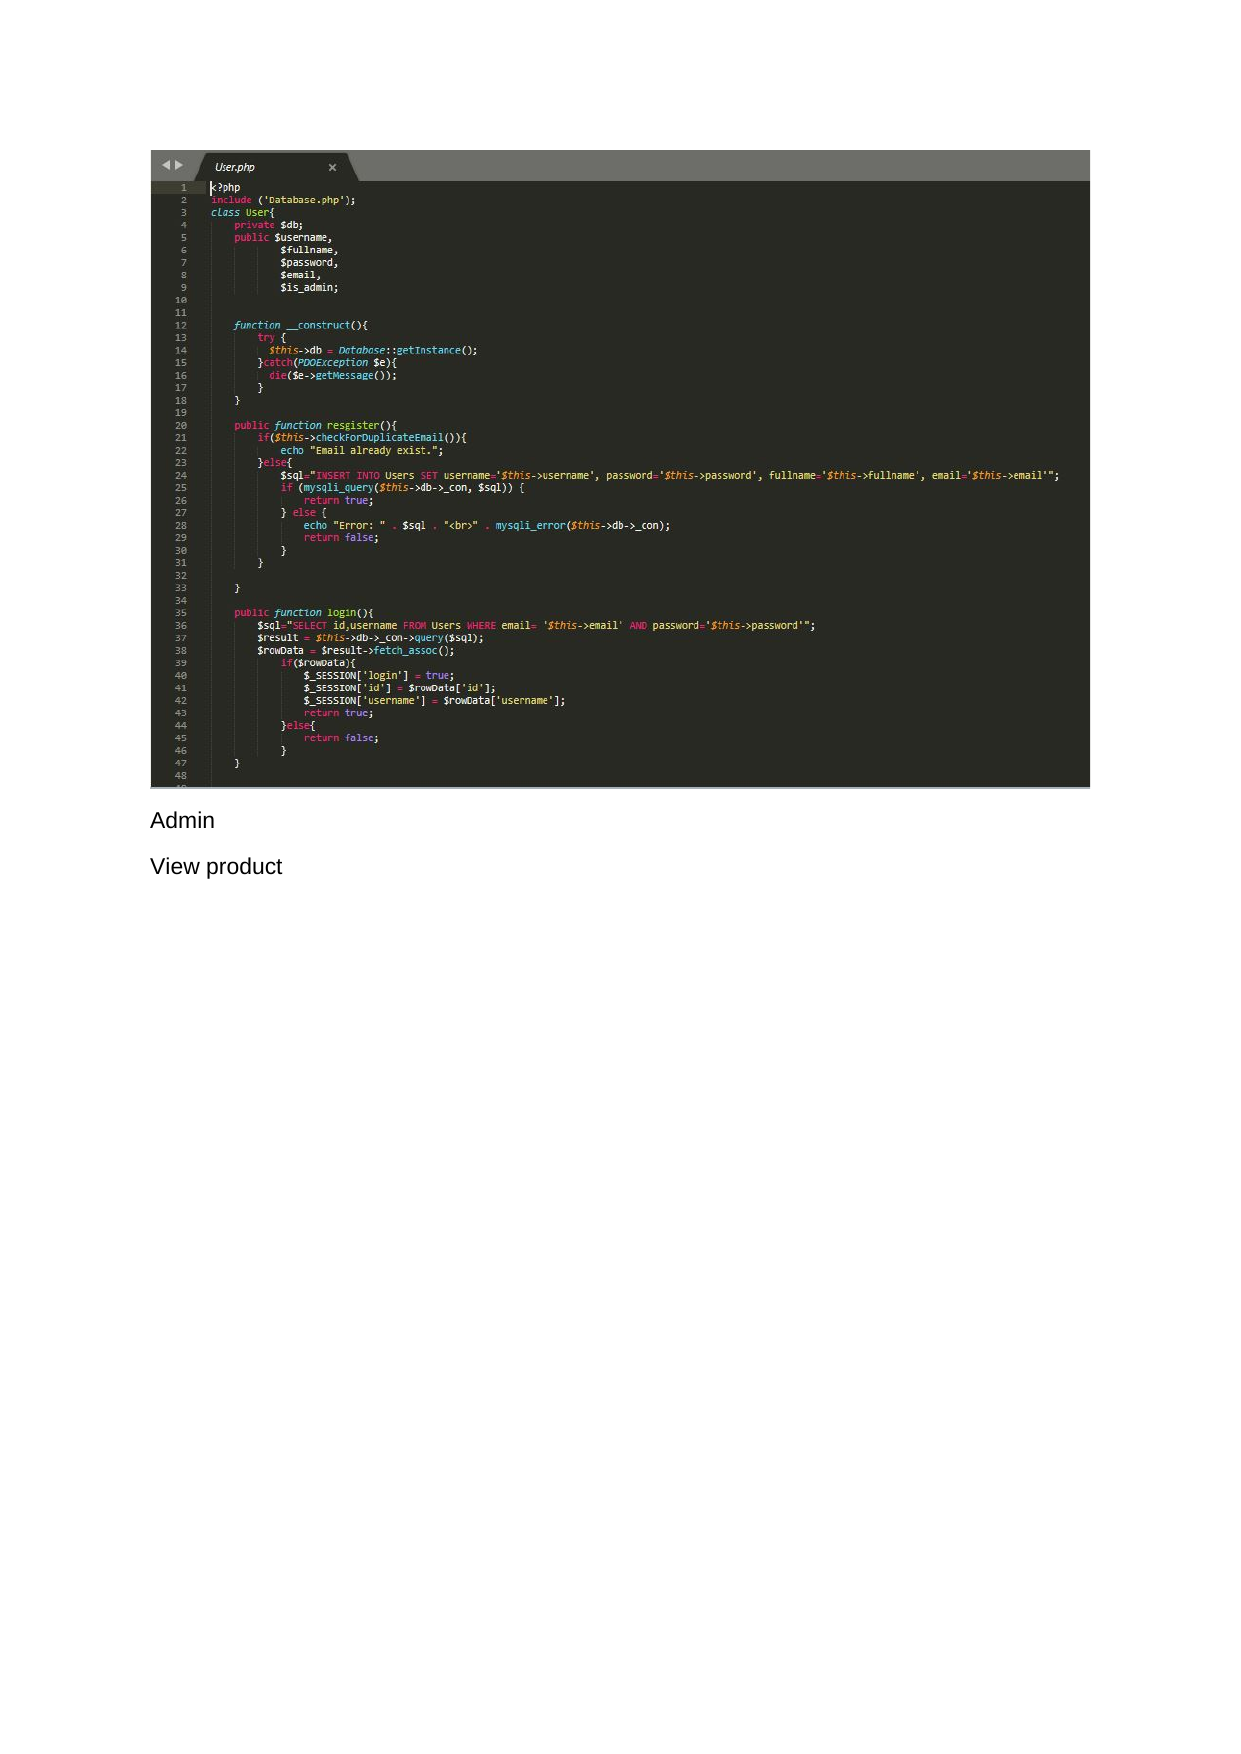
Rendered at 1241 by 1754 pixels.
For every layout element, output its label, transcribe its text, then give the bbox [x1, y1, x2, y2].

picture [150, 150, 1091, 789]
text Admin [150, 807, 1090, 834]
text View product [150, 853, 1090, 879]
